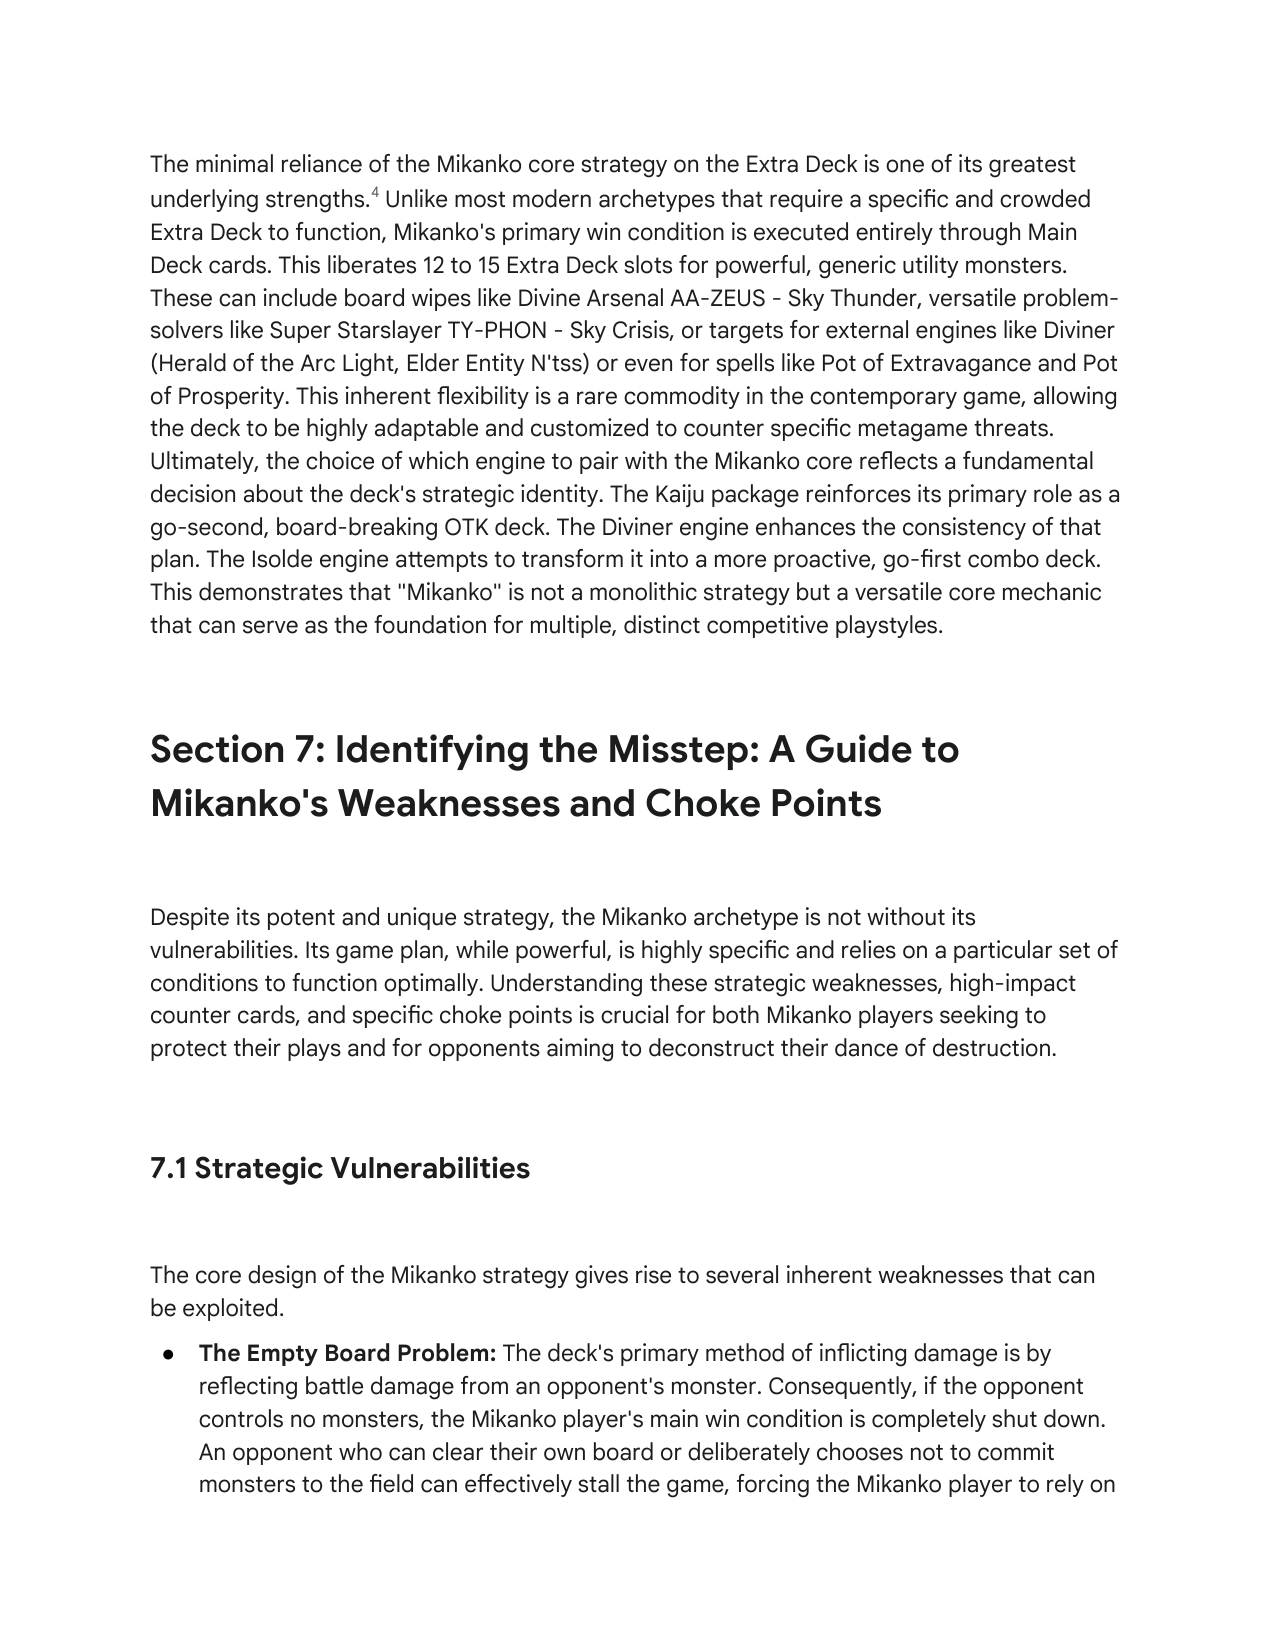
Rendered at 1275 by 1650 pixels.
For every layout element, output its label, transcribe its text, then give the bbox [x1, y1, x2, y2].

text Despite its potent and unique strategy, the Mikanko archetype is not without its vulnerabilities. Its game plan, while powerful, is highly specific and relies on a particular set of conditions to function optimally. Understanding these strategic weaknesses, high-impact counter cards, and specific choke points is crucial for both Mikanko players seeking to protect their plays and for opponents aiming to deconstruct their dance of destruction. [150, 904, 1125, 1063]
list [161, 1340, 1125, 1499]
subtitle Section 7: Identifying the Misstep: A Guide to Mikanko's Weaknesses and Choke Points [150, 726, 1125, 827]
subtitle 7.1 Strategic Vulnerabilities [150, 1150, 1125, 1186]
text The minimal reliance of the Mikanko core strategy on the Extra Deck is one of its greatest underlying strengths.4 Unlike most modern archetypes that require a specific and crowded Extra Deck to function, Mikanko's primary win condition is executed entirely through Main Deck cards. This liberates 12 to 15 Extra Deck slots for powerful, generic utility monsters. These can include board wipes like Divine Arsenal AA-ZEUS - Sky Thunder, versatile problem-solvers like Super Starslayer TY-PHON - Sky Crisis, or targets for external engines like Diviner (Herald of the Arc Light, Elder Entity N'tss) or even for spells like Pot of Extravagance and Pot of Prosperity. This inherent flexibility is a rare commodity in the contemporary game, allowing the deck to be highly adaptable and customized to counter specific metagame threats. Ultimately, the choice of which engine to pair with the Mikanko core reflects a fundamental decision about the deck's strategic identity. The Kaiju package reinforces its primary role as a go-second, board-breaking OTK deck. The Diviner engine enhances the consistency of that plan. The Isolde engine attempts to transform it into a more proactive, go-first combo deck. This demonstrates that "Mikanko" is not a monolithic strategy but a versatile core mechanic that can serve as the foundation for multiple, distinct competitive playstyles. [150, 150, 1125, 640]
text The core design of the Mikanko strategy gives rise to several inherent weaknesses that can be exploited. [150, 1262, 1125, 1323]
